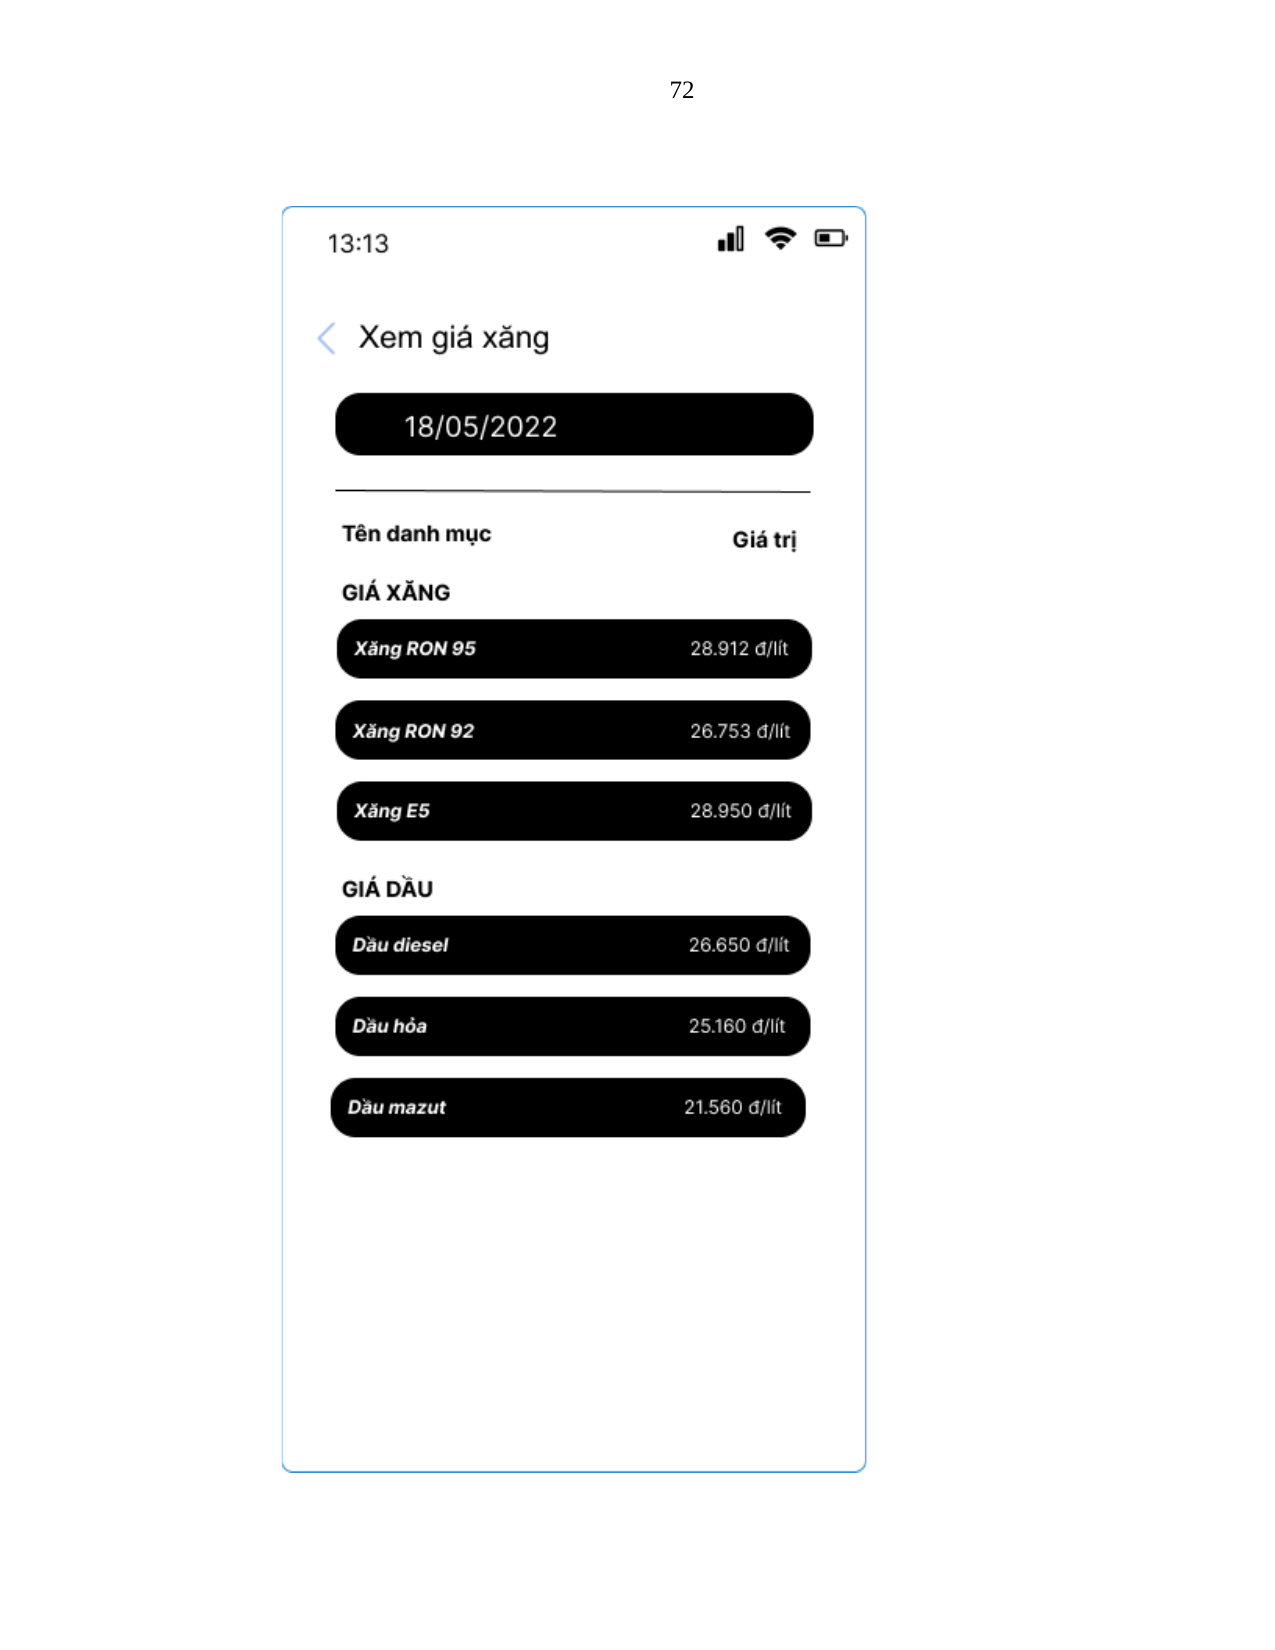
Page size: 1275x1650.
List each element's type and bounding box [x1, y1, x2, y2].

picture [281, 206, 867, 1473]
